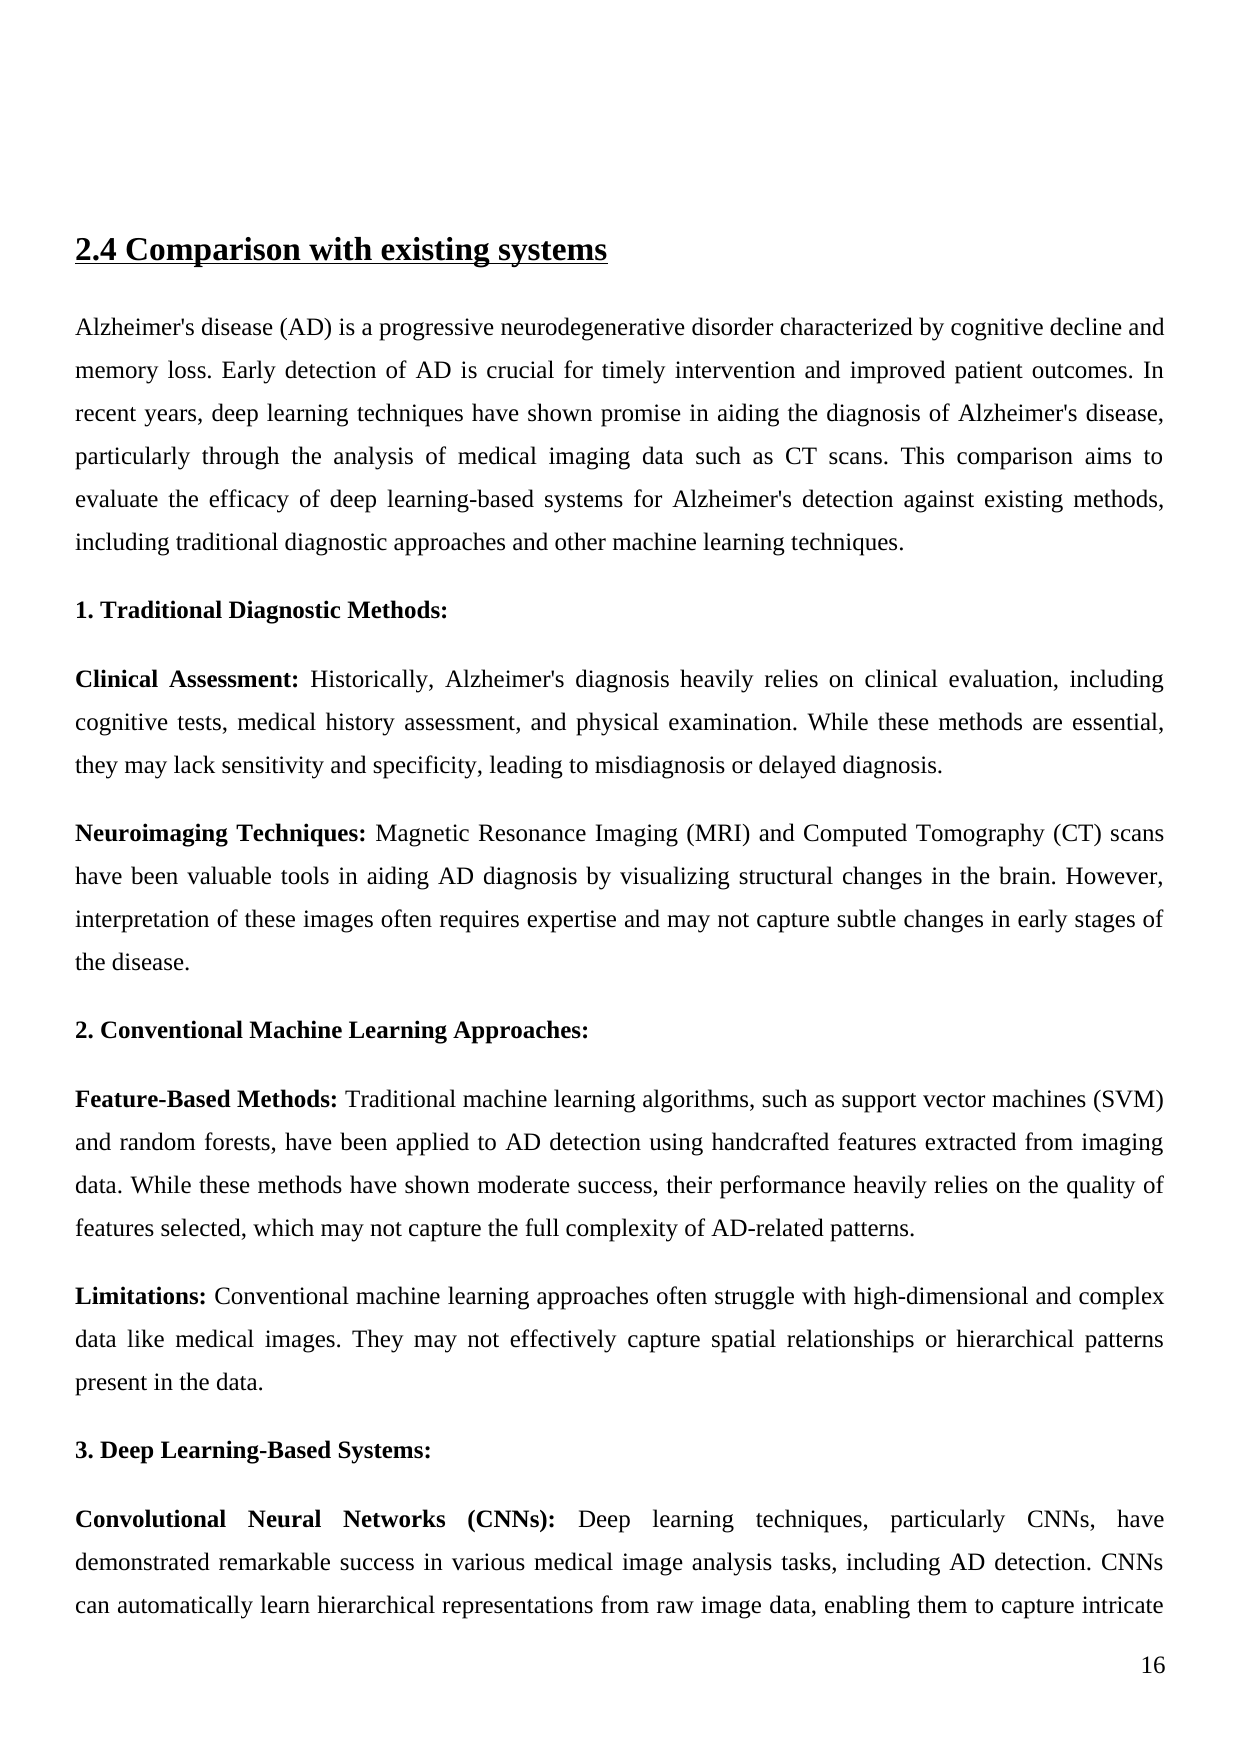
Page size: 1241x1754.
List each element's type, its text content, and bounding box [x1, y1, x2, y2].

text 2. Conventional Machine Learning Approaches: [75, 1016, 1165, 1044]
text 2.4 Comparison with existing systems [75, 229, 1165, 268]
text Limitations: Conventional machine learning approaches often struggle with high-dimensional and complex data like medical images. They may not effectively capture spatial relationships or hierarchical patterns present in the data. [75, 1281, 1165, 1396]
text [75, 1504, 1165, 1619]
text Neuroimaging Techniques: Magnetic Resonance Imaging (MRI) and Computed Tomography (CT) scans have been valuable tools in aiding AD diagnosis by visualizing structural changes in the brain. However, interpretation of these images often requires expertise and may not capture subtle changes in early stages of the disease. [75, 818, 1165, 976]
text 3. Deep Learning-Based Systems: [75, 1436, 1165, 1464]
text Alzheimer's disease (AD) is a progressive neurodegenerative disorder characterized by cognitive decline and memory loss. Early detection of AD is crucial for timely intervention and improved patient outcomes. In recent years, deep learning techniques have shown promise in aiding the diagnosis of Alzheimer's disease, particularly through the analysis of medical imaging data such as CT scans. This comparison aims to evaluate the efficacy of deep learning-based systems for Alzheimer's detection against existing methods, including traditional diagnostic approaches and other machine learning techniques. [75, 312, 1165, 556]
text 1. Traditional Diagnostic Methods: [75, 596, 1165, 624]
text Feature-Based Methods: Traditional machine learning algorithms, such as support vector machines (SVM) and random forests, have been applied to AD detection using handcrafted features extracted from imaging data. While these methods have shown moderate success, their performance heavily relies on the quality of features selected, which may not capture the full complexity of AD-related patterns. [75, 1084, 1165, 1242]
text Clinical Assessment: Historically, Alzheimer's diagnosis heavily relies on clinical evaluation, including cognitive tests, medical history assessment, and physical examination. While these methods are essential, they may lack sensitivity and specificity, leading to misdiagnosis or delayed diagnosis. [75, 664, 1165, 779]
